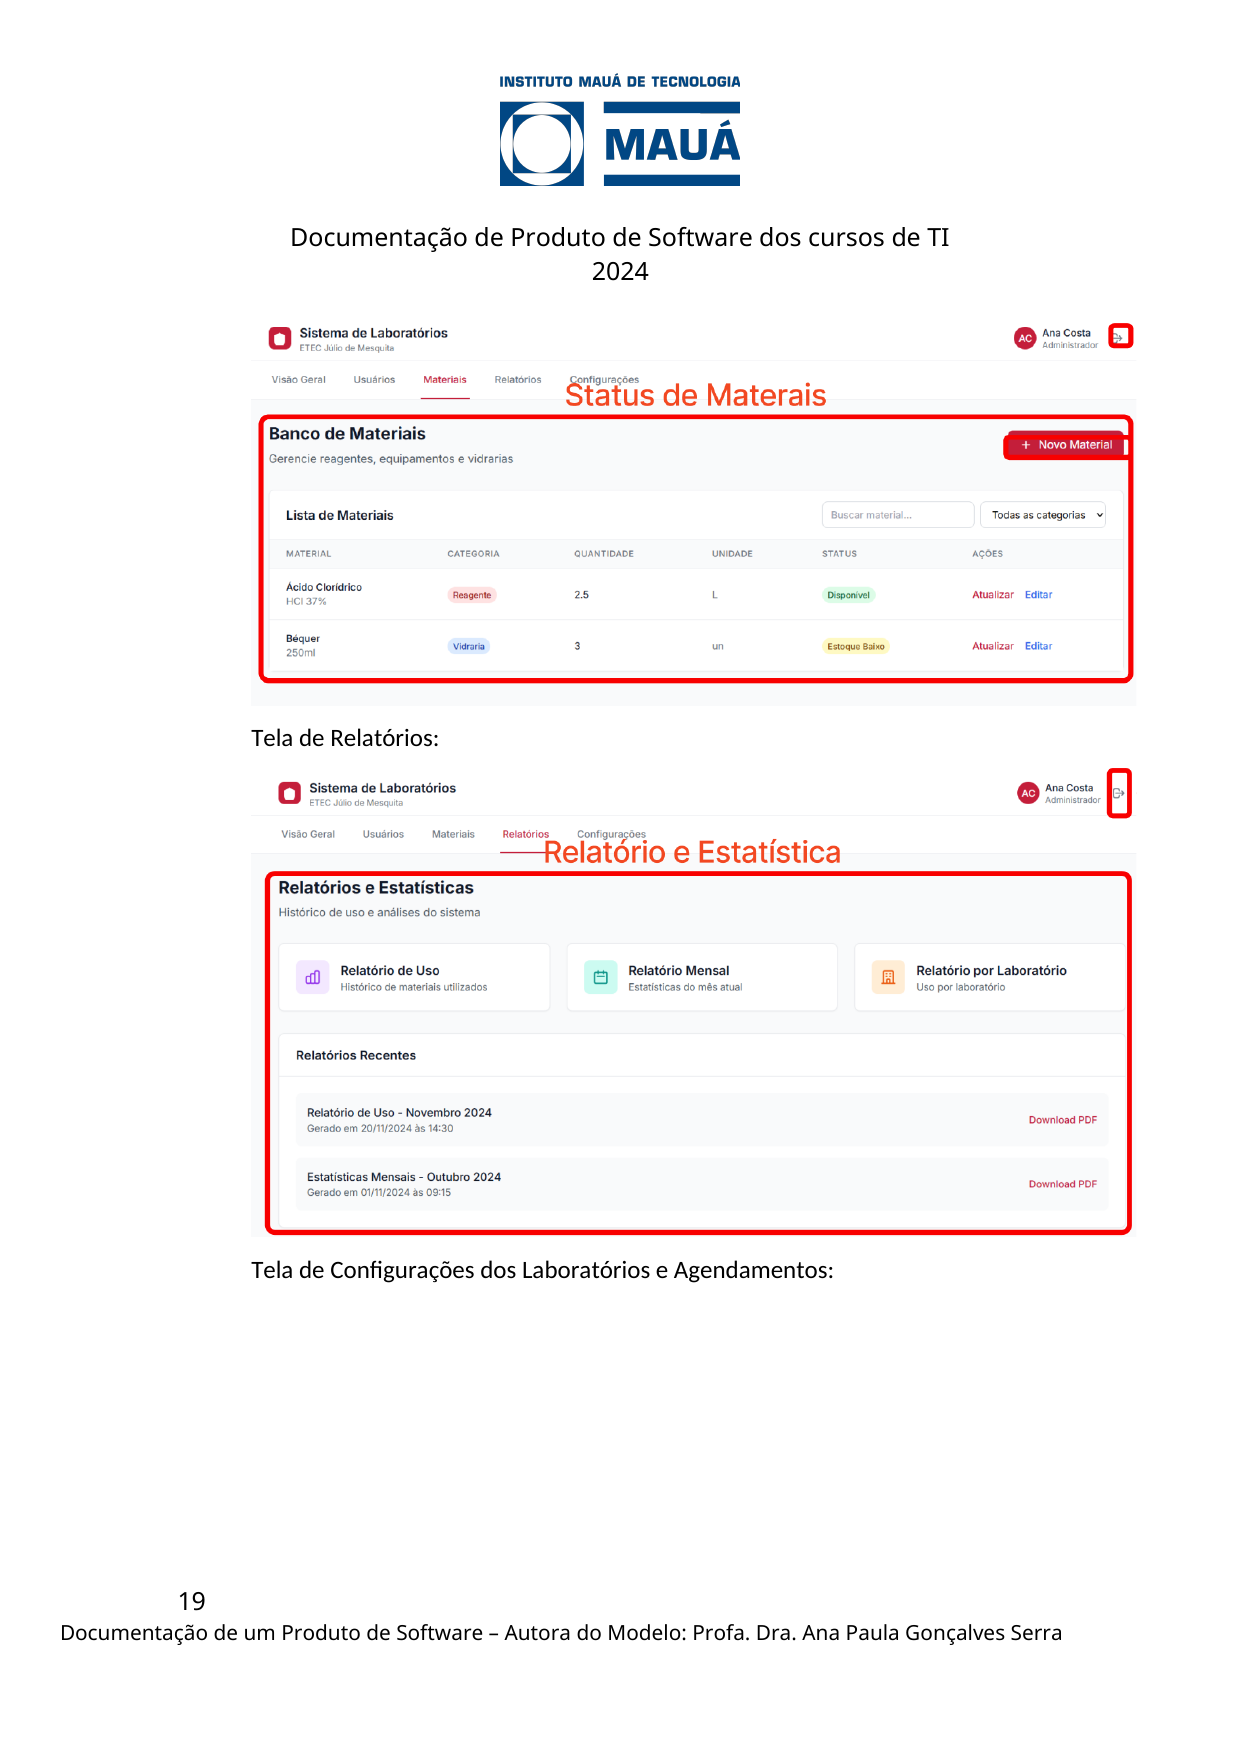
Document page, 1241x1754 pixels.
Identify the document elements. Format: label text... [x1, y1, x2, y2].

picture [251, 321, 1137, 706]
text Tela de Configurações dos Laboratórios e Agendamentos: [177, 1254, 1063, 1284]
picture [251, 768, 1137, 1237]
picture [500, 73, 740, 186]
text Tela de Relatórios: [177, 722, 1063, 753]
